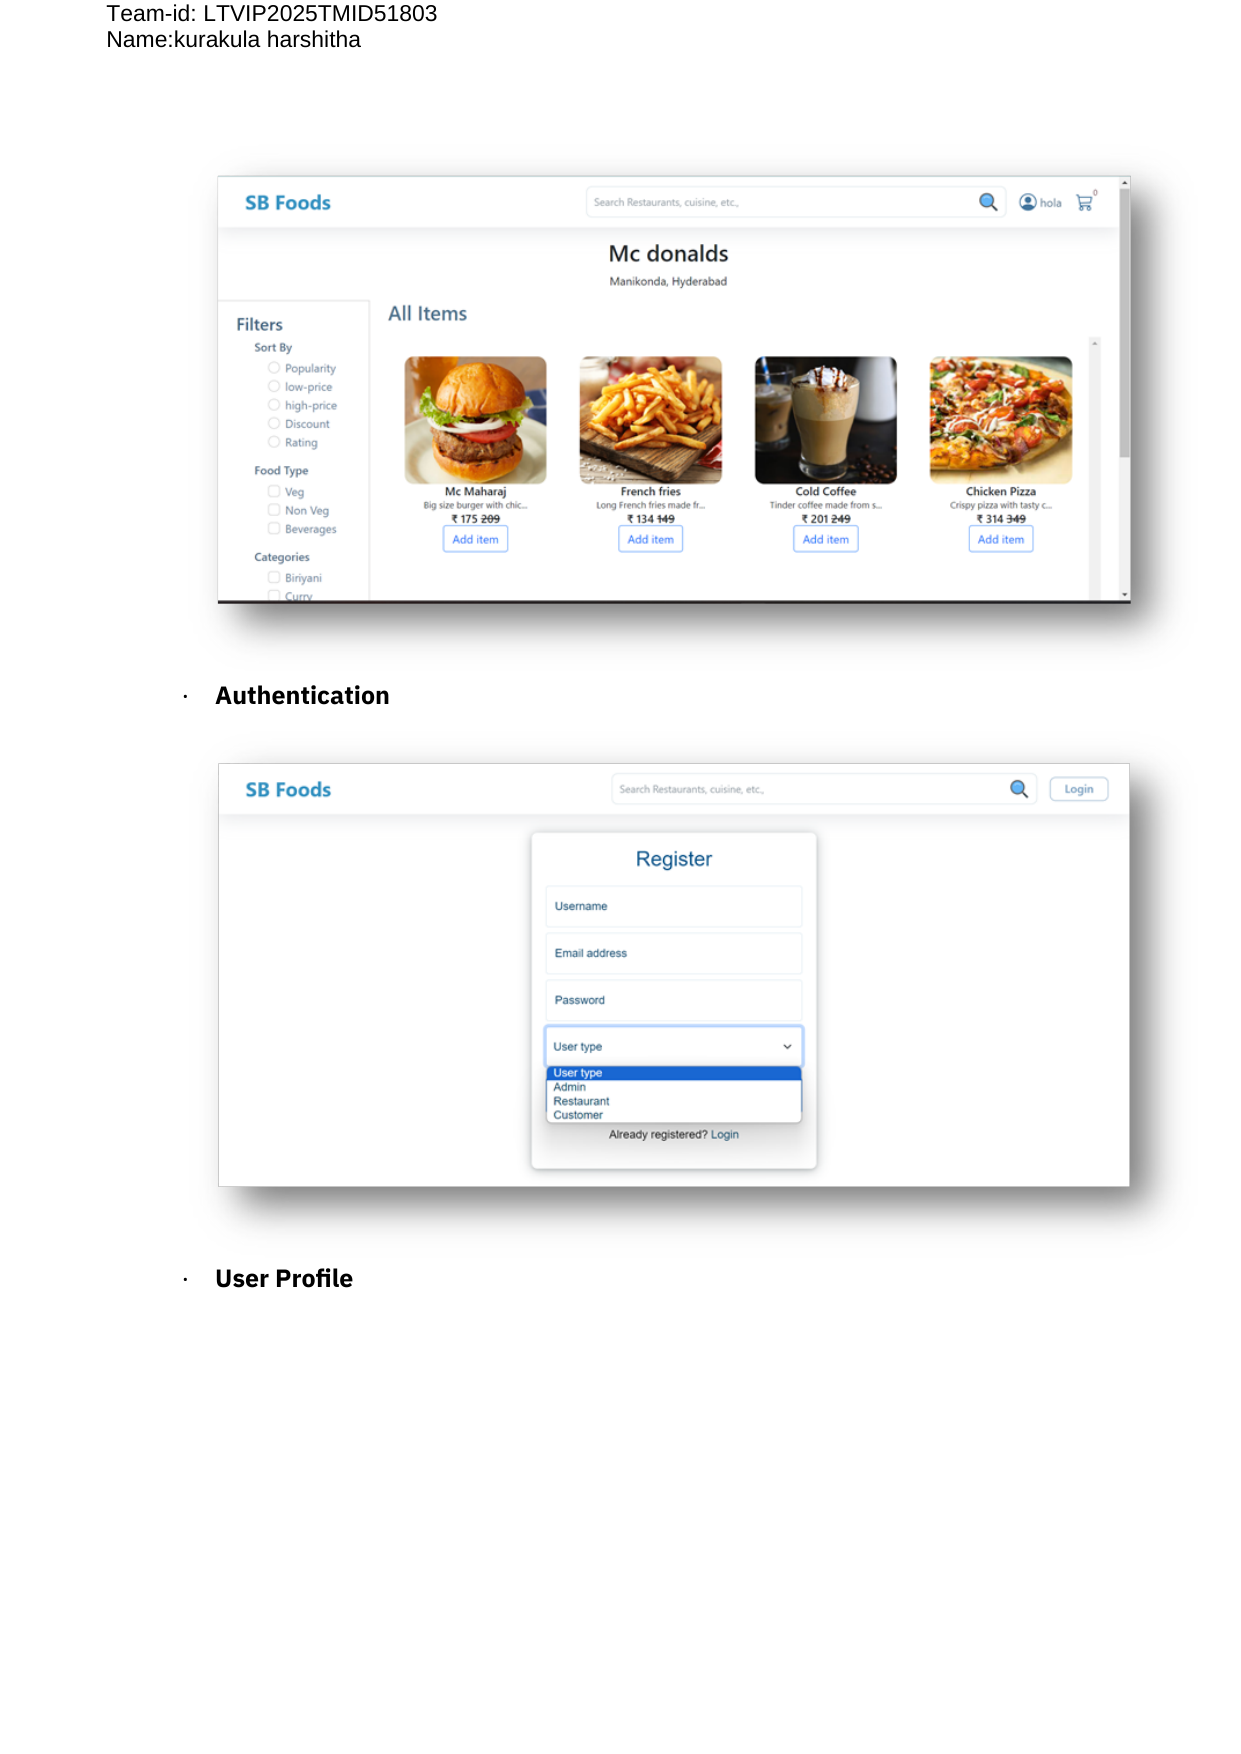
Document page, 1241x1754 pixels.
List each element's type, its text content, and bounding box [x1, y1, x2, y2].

picture [181, 139, 1205, 679]
text · User Profile [181, 1263, 1072, 1295]
picture [181, 726, 1205, 1263]
text · Authentication [181, 679, 1072, 712]
